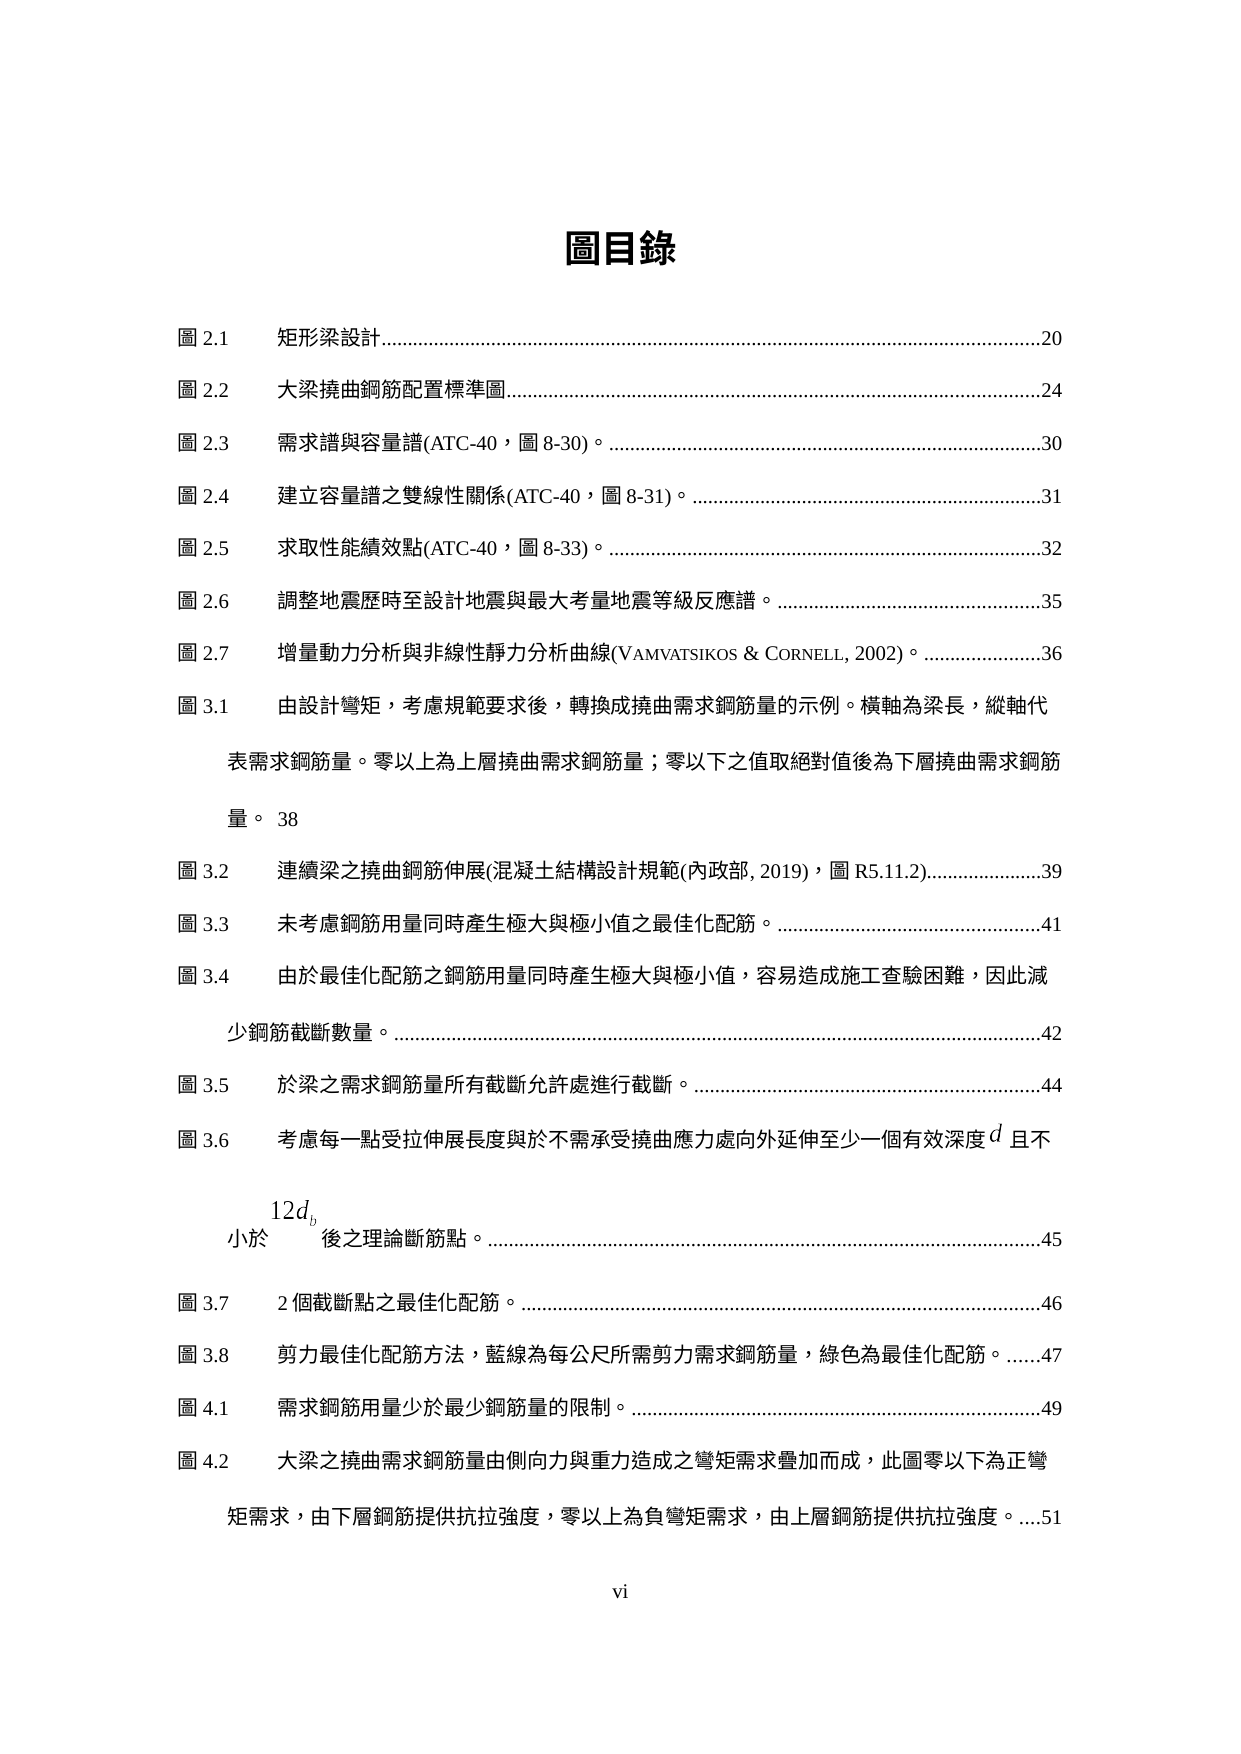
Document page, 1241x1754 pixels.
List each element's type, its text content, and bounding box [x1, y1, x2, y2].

text 圖 3.3 未考慮鋼筋用量同時產生極大與極小值之最佳化配筋。 41 [177, 903, 1063, 941]
text 圖 3.2 連續梁之撓曲鋼筋伸展(混凝土結構設計規範(內政部, 2019)，圖R5.11.2) 39 [177, 851, 1063, 888]
text 圖 3.5 於梁之需求鋼筋量所有截斷允許處進行截斷。 44 [177, 1065, 1063, 1102]
text 圖 3.7 2個截斷點之最佳化配筋。 46 [177, 1282, 1063, 1320]
text 圖 4.2 大梁之撓曲需求鋼筋量由側向力與重力造成之彎矩需求疊加而成，此圖零以下為正彎矩需求，由下層鋼筋提供抗拉強度，零以上為負彎矩需求，由上層鋼筋提供抗拉強度。 51 [177, 1440, 1063, 1534]
text 圖 2.5 求取性能績效點(ATC-40，圖8-33)。 32 [177, 528, 1063, 565]
text 圖 2.3 需求譜與容量譜(ATC-40，圖8-30)。 30 [177, 423, 1063, 460]
text 圖 3.6 考慮每一點受拉伸展長度與於不需承受撓曲應力處向外延伸至少一個有效深度且不小於後之理論斷筋點。 45 [177, 1117, 1063, 1267]
text 圖 2.4 建立容量譜之雙線性關係(ATC-40，圖8-31)。 31 [177, 475, 1063, 513]
text 圖 2.1 矩形梁設計 20 [177, 317, 1063, 355]
text 圖 2.2 大梁撓曲鋼筋配置標準圖 24 [177, 370, 1063, 407]
text 圖 3.4 由於最佳化配筋之鋼筋用量同時產生極大與極小值，容易造成施工查驗困難，因此減少鋼筋截斷數量。 42 [177, 956, 1063, 1050]
text 圖 3.1 由設計彎矩，考慮規範要求後，轉換成撓曲需求鋼筋量的示例。橫軸為梁長，縱軸代表需求鋼筋量。零以上為上層撓曲需求鋼筋量；零以下之值取絕對值後為下層撓曲需求鋼筋量。 38 [177, 686, 1063, 836]
text 圖 2.7 增量動力分析與非線性靜力分析曲線(Vamvatsikos & Cornell, 2002)。 36 [177, 633, 1063, 671]
text 圖 4.1 需求鋼筋用量少於最少鋼筋量的限制。 49 [177, 1388, 1063, 1425]
text 圖 3.8 剪力最佳化配筋方法，藍線為每公尺所需剪力需求鋼筋量，綠色為最佳化配筋。 47 [177, 1335, 1063, 1373]
title 圖目錄 [177, 209, 1063, 284]
text 圖 2.6 調整地震歷時至設計地震與最大考量地震等級反應譜。 35 [177, 580, 1063, 618]
